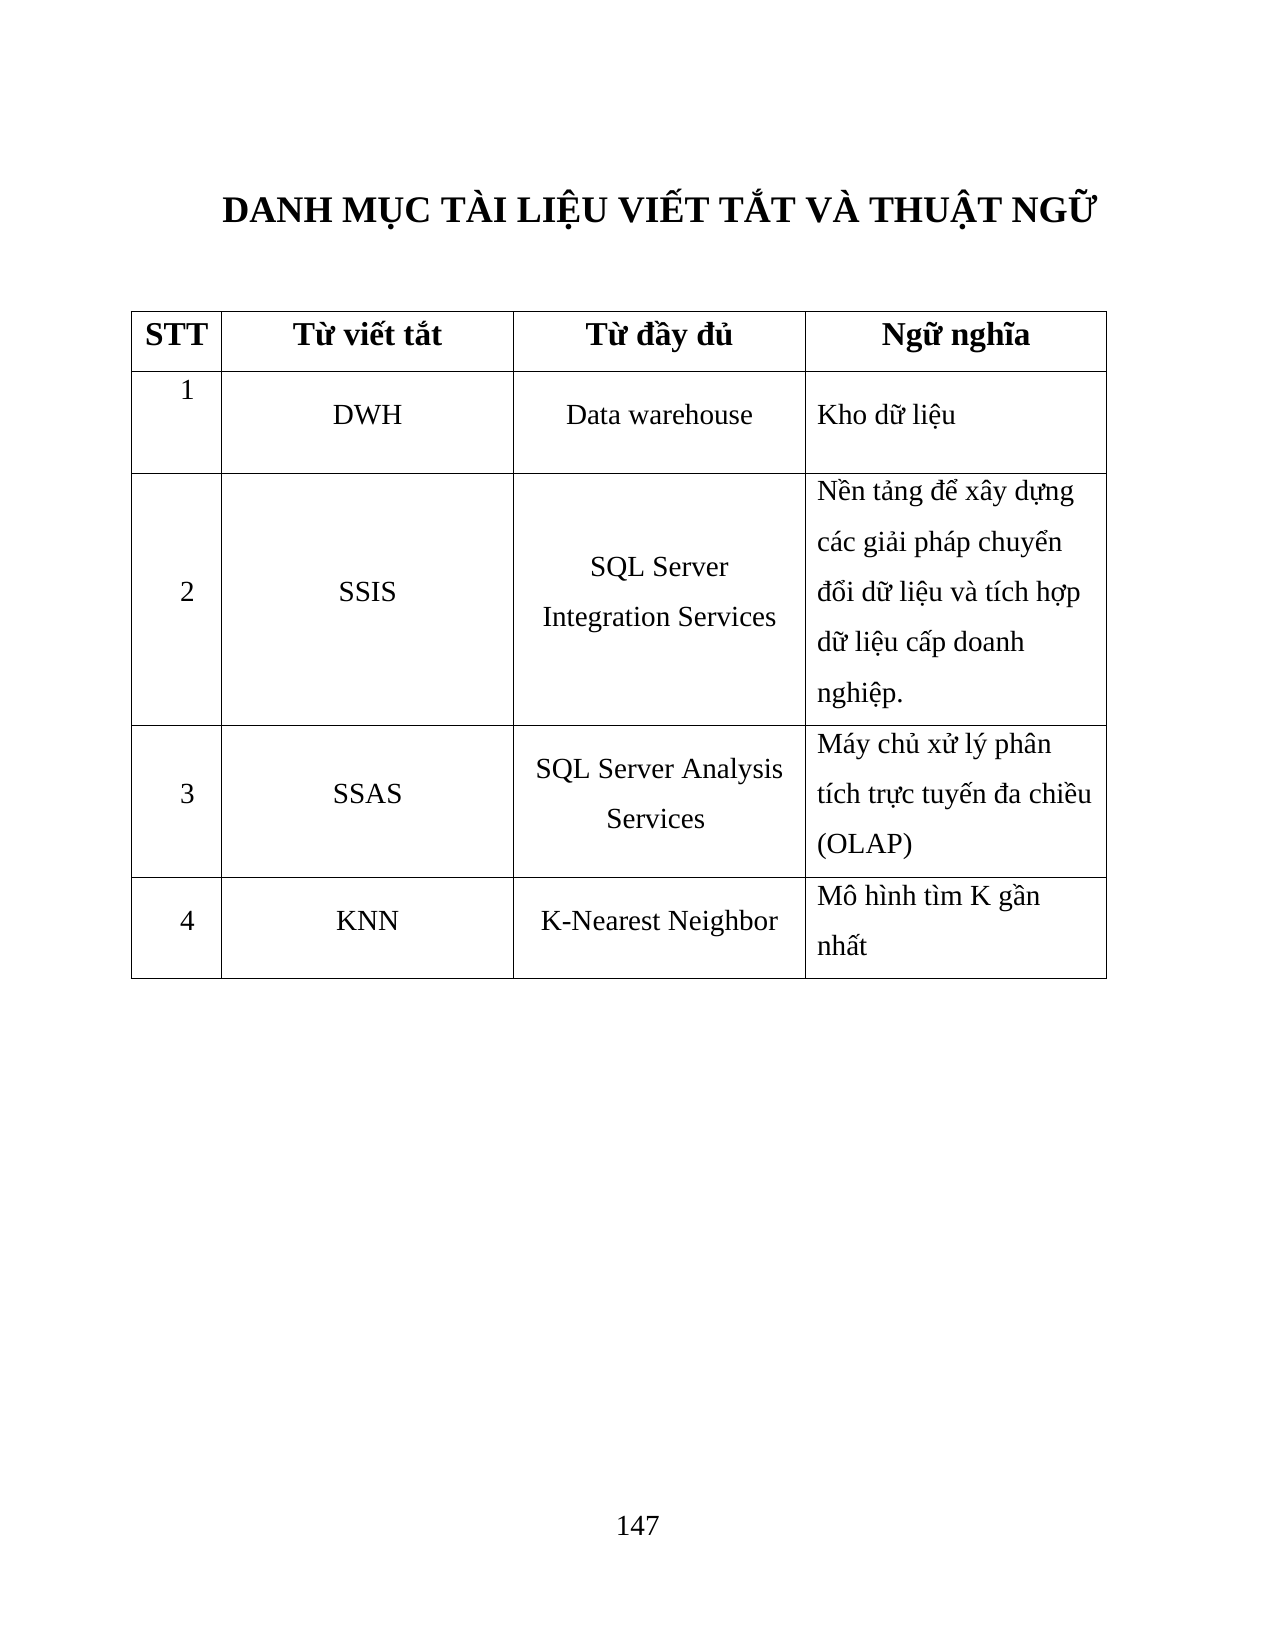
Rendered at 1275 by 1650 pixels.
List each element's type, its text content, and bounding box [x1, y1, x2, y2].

table_cell SQL Server Analysis Services [514, 726, 805, 877]
table_cell [132, 726, 221, 877]
table_cell K-Nearest Neighbor [514, 878, 805, 978]
table_header STT [132, 312, 221, 371]
table_cell Data warehouse [514, 372, 805, 472]
table_cell Máy chủ xử lý phân tích trực tuyến đa chiều (OLAP) [806, 726, 1106, 877]
table_cell Kho dữ liệu [806, 372, 1106, 472]
table_cell SSIS [222, 474, 513, 725]
table_cell [132, 372, 221, 472]
subtitle DANH MỤC TÀI LIỆU VIẾT TẮT VÀ THUẬT NGỮ [195, 187, 1125, 231]
table_cell [132, 474, 221, 725]
table_cell KNN [222, 878, 513, 978]
table_cell Mô hình tìm K gần nhất [806, 878, 1106, 978]
table_header Ngữ nghĩa [806, 312, 1106, 371]
table_header Từ viết tắt [222, 312, 513, 371]
table_cell DWH [222, 372, 513, 472]
table_cell SSAS [222, 726, 513, 877]
table_cell SQL Server Integration Services [514, 474, 805, 725]
table_header Từ đầy đủ [514, 312, 805, 371]
table_cell Nền tảng để xây dựng các giải pháp chuyển đổi dữ liệu và tích hợp dữ liệu cấp doanh nghiệp. [806, 474, 1106, 725]
table_cell [132, 878, 221, 978]
